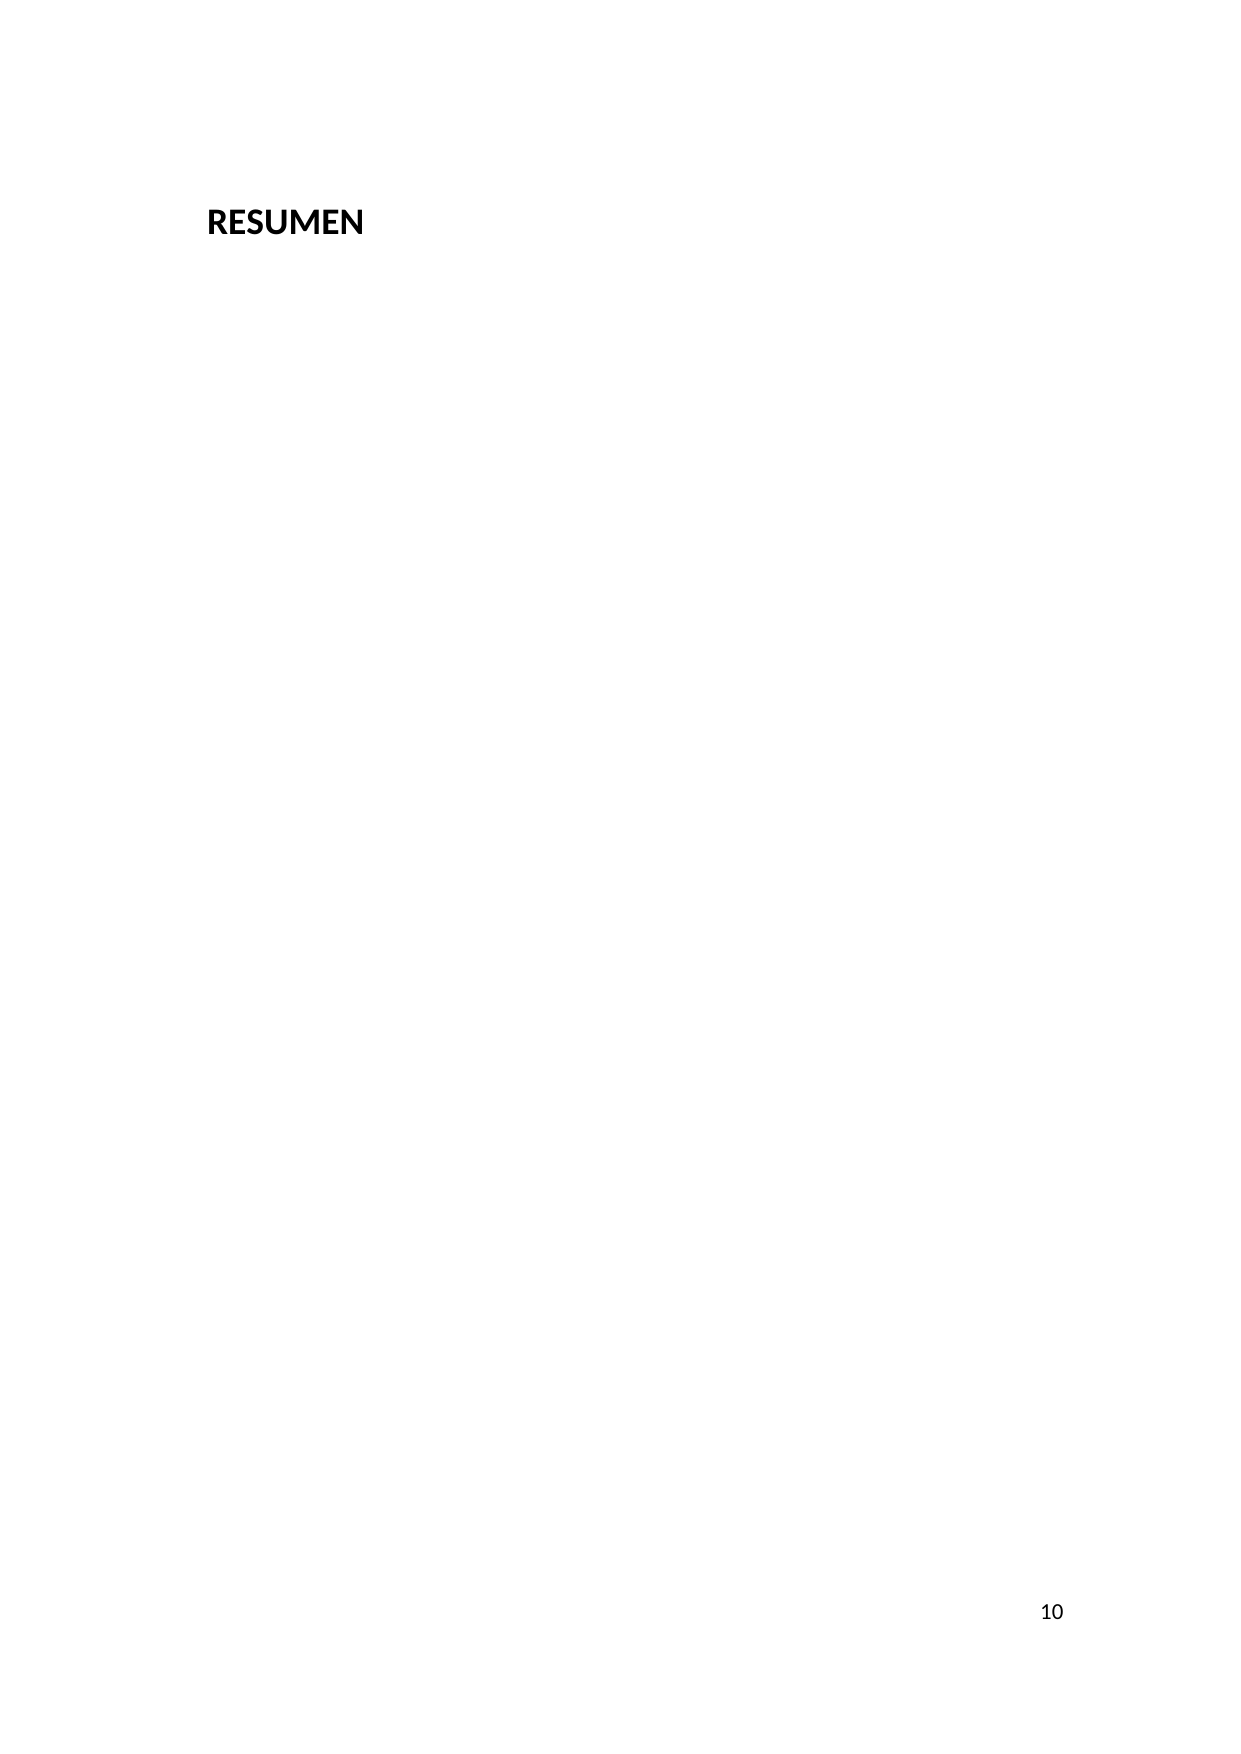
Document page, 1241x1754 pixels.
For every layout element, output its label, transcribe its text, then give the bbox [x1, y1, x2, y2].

subtitle RESUMEN [207, 198, 1063, 243]
